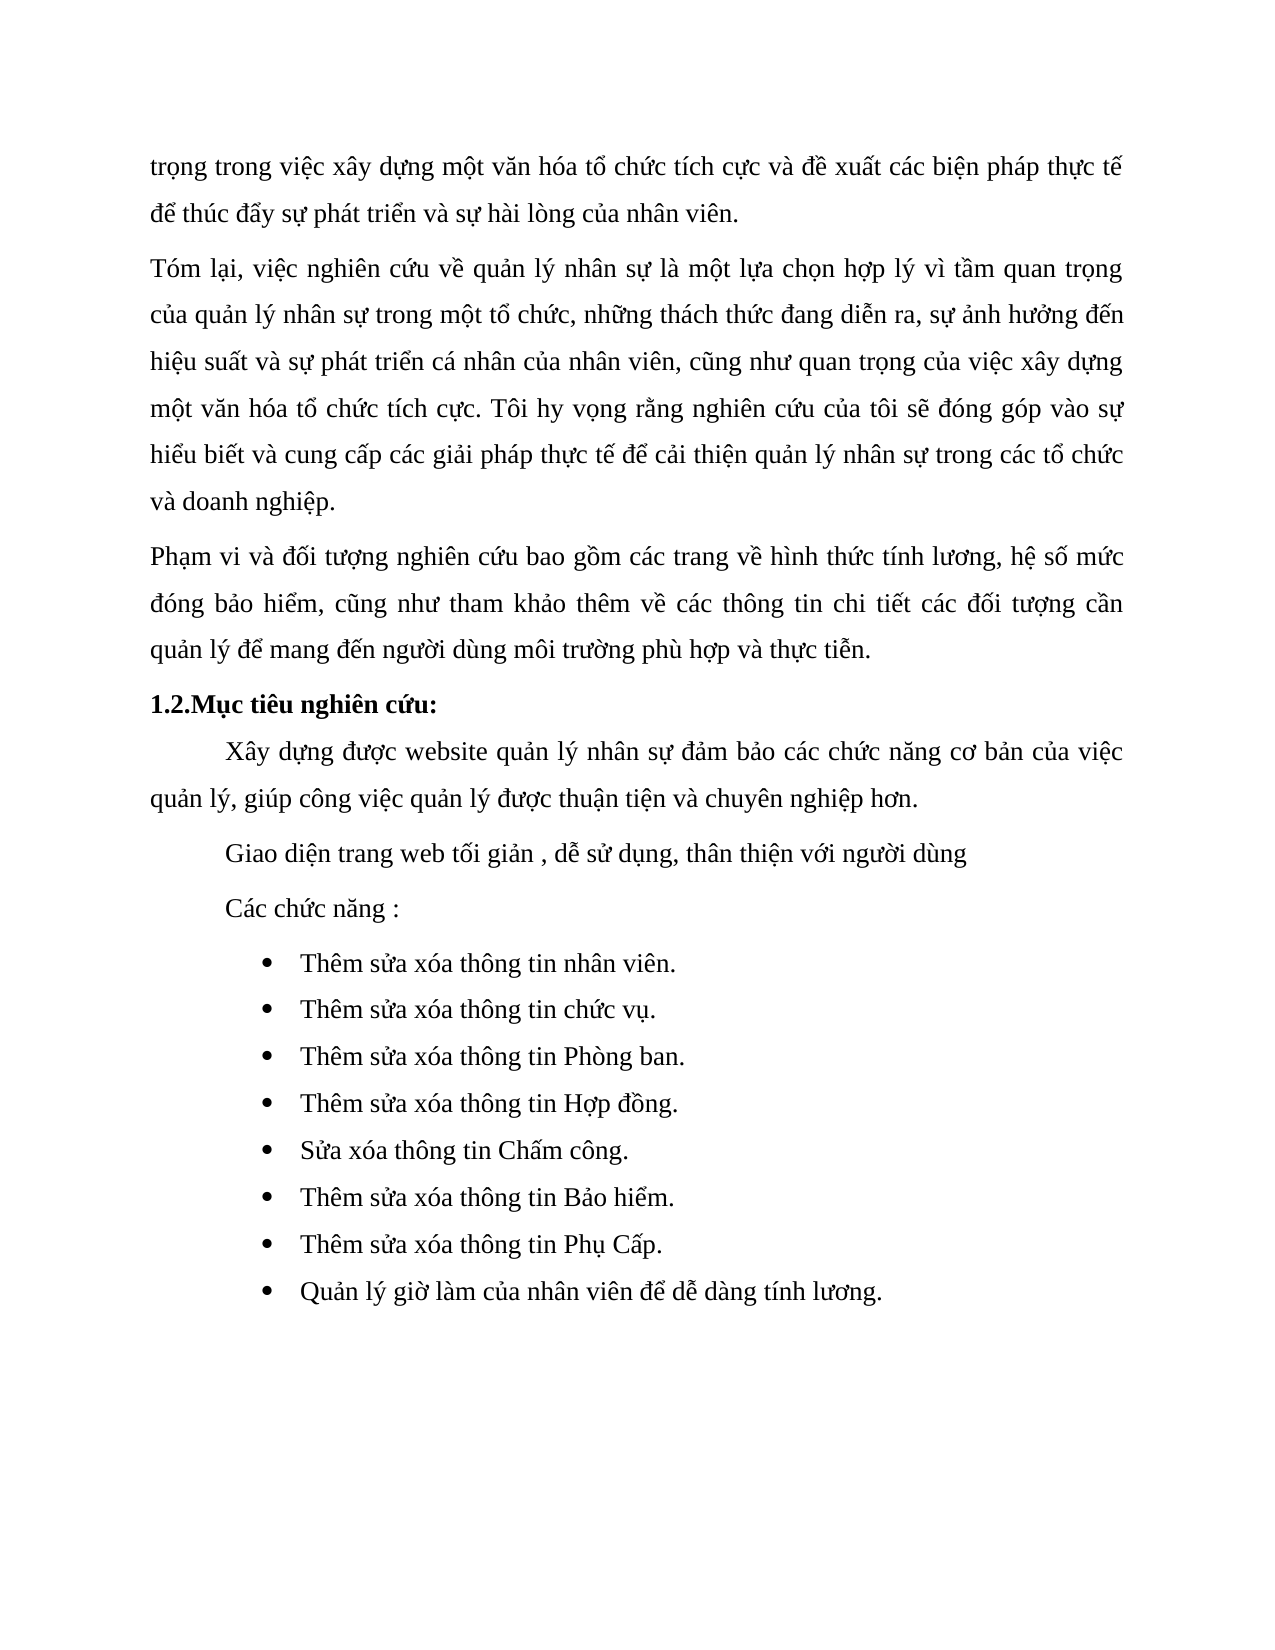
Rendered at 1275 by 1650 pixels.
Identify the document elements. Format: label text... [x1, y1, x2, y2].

list Thêm sửa xóa thông tin Bảo hiểm. [262, 1181, 1125, 1212]
list Thêm sửa xóa thông tin nhân viên. [262, 947, 1125, 978]
text Các chức năng : [150, 892, 1125, 923]
list Thêm sửa xóa thông tin Phụ Cấp. [262, 1228, 1125, 1259]
text Tóm lại, việc nghiên cứu về quản lý nhân sự là một lựa chọn hợp lý vì tầm quan trọng của quản lý nhân sự trong một tổ chức, những thách thức đang diễn ra, sự ảnh hưởng đến hiệu suất và sự phát triển cá nhân của nhân viên, cũng như quan trọng của việc xây dựng một văn hóa tổ chức tích cực. Tôi hy vọng rằng nghiên cứu của tôi sẽ đóng góp vào sự hiểu biết và cung cấp các giải pháp thực tế để cải thiện quản lý nhân sự trong các tổ chức và doanh nghiệp. [150, 252, 1125, 516]
list Thêm sửa xóa thông tin chức vụ. [262, 993, 1125, 1025]
text Phạm vi và đối tượng nghiên cứu bao gồm các trang về hình thức tính lương, hệ số mức đóng bảo hiểm, cũng như tham khảo thêm về các thông tin chi tiết các đối tượng cần quản lý để mang đến người dùng môi trường phù hợp và thực tiễn. [150, 540, 1125, 664]
list Thêm sửa xóa thông tin Hợp đồng. [262, 1087, 1125, 1118]
list Sửa xóa thông tin Chấm công. [262, 1134, 1125, 1165]
text Giao diện trang web tối giản , dễ sử dụng, thân thiện với người dùng [150, 837, 1125, 868]
list Quản lý giờ làm của nhân viên để dễ dàng tính lương. [262, 1275, 1125, 1306]
list Thêm sửa xóa thông tin Phòng ban. [262, 1040, 1125, 1072]
text Xây dựng được website quản lý nhân sự đảm bảo các chức năng cơ bản của việc quản lý, giúp công việc quản lý được thuận tiện và chuyên nghiệp hơn. [150, 735, 1125, 813]
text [150, 150, 1125, 228]
text 1.2.Mục tiêu nghiên cứu: [150, 688, 1125, 719]
